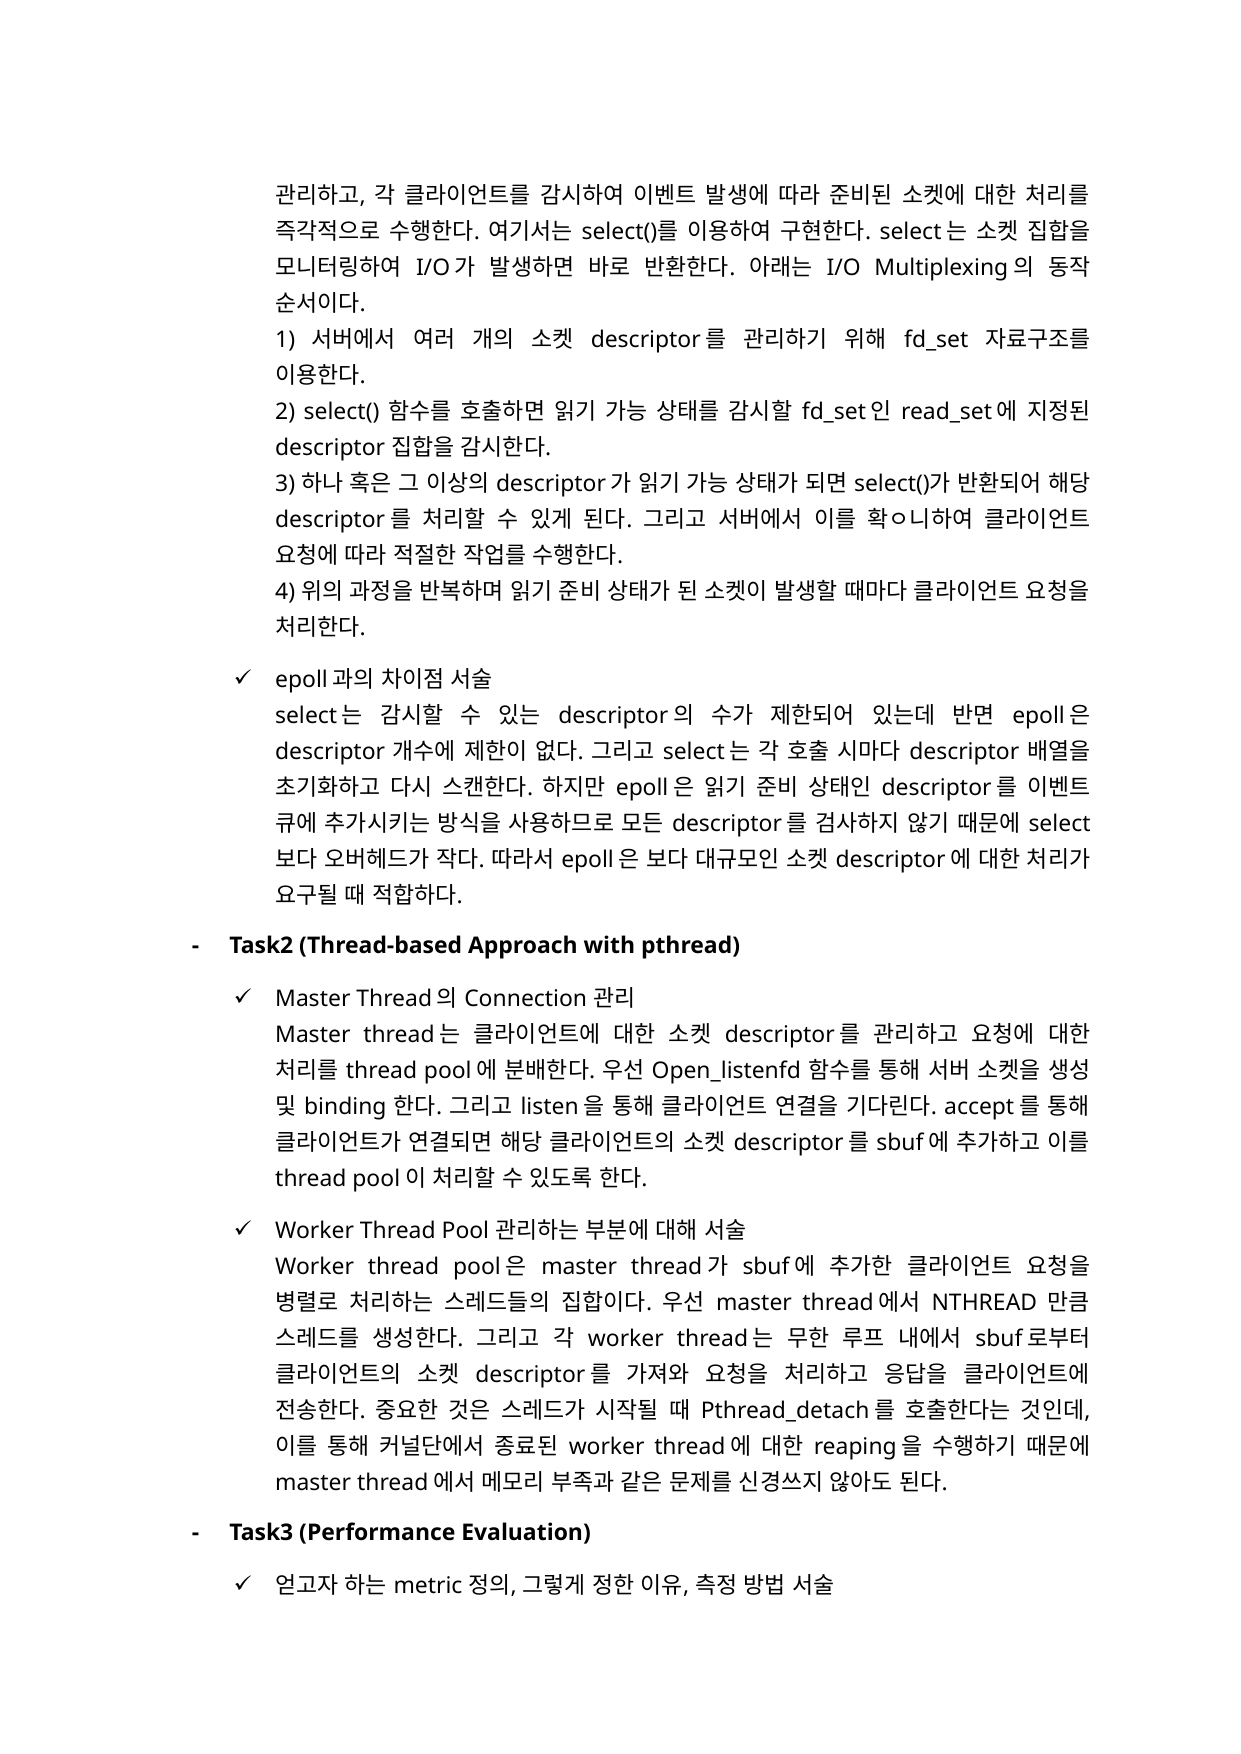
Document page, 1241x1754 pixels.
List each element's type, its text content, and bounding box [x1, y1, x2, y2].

list Task2 (Thread-based Approach with pthread) [192, 929, 1090, 961]
list Task3 (Performance Evaluation) [192, 1516, 1090, 1547]
list epoll과의 차이점 서술 select는 감시할 수 있는 descriptor의 수가 제한되어 있는데 반면 epoll은 descriptor 개수에 제한이 없다. 그리고 select는 각 호출 시마다 descriptor 배열을 초기화하고 다시 스캔한다. 하지만 epoll은 읽기 준비 상태인 descriptor를 이벤트 큐에 추가시키는 방식을 사용하므로 모든 descriptor를 검사하지 않기 때문에 select보다 오버헤드가 작다. 따라서 epoll은 보다 대규모인 소켓 descriptor에 대한 처리가 요구될 때 적합하다. [233, 661, 1090, 910]
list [233, 1567, 1090, 1600]
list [233, 177, 1090, 642]
list Worker Thread Pool 관리하는 부분에 대해 서술 Worker thread pool은 master thread가 sbuf에 추가한 클라이언트 요청을 병렬로 처리하는 스레드들의 집합이다. 우선 master thread에서 NTHREAD 만큼 스레드를 생성한다. 그리고 각 worker thread는 무한 루프 내에서 sbuf로부터 클라이언트의 소켓 descriptor를 가져와 요청을 처리하고 응답을 클라이언트에 전송한다. 중요한 것은 스레드가 시작될 때 Pthread_detach를 호출한다는 것인데, 이를 통해 커널단에서 종료된 worker thread에 대한 reaping을 수행하기 때문에 master thread에서 메모리 부족과 같은 문제를 신경쓰지 않아도 된다. [233, 1212, 1090, 1497]
list Master Thread의 Connection 관리 Master thread는 클라이언트에 대한 소켓 descriptor를 관리하고 요청에 대한 처리를 thread pool에 분배한다. 우선 Open_listenfd 함수를 통해 서버 소켓을 생성 및 binding 한다. 그리고 listen을 통해 클라이언트 연결을 기다린다. accept를 통해 클라이언트가 연결되면 해당 클라이언트의 소켓 descriptor를 sbuf에 추가하고 이를 thread pool이 처리할 수 있도록 한다. [233, 980, 1090, 1193]
